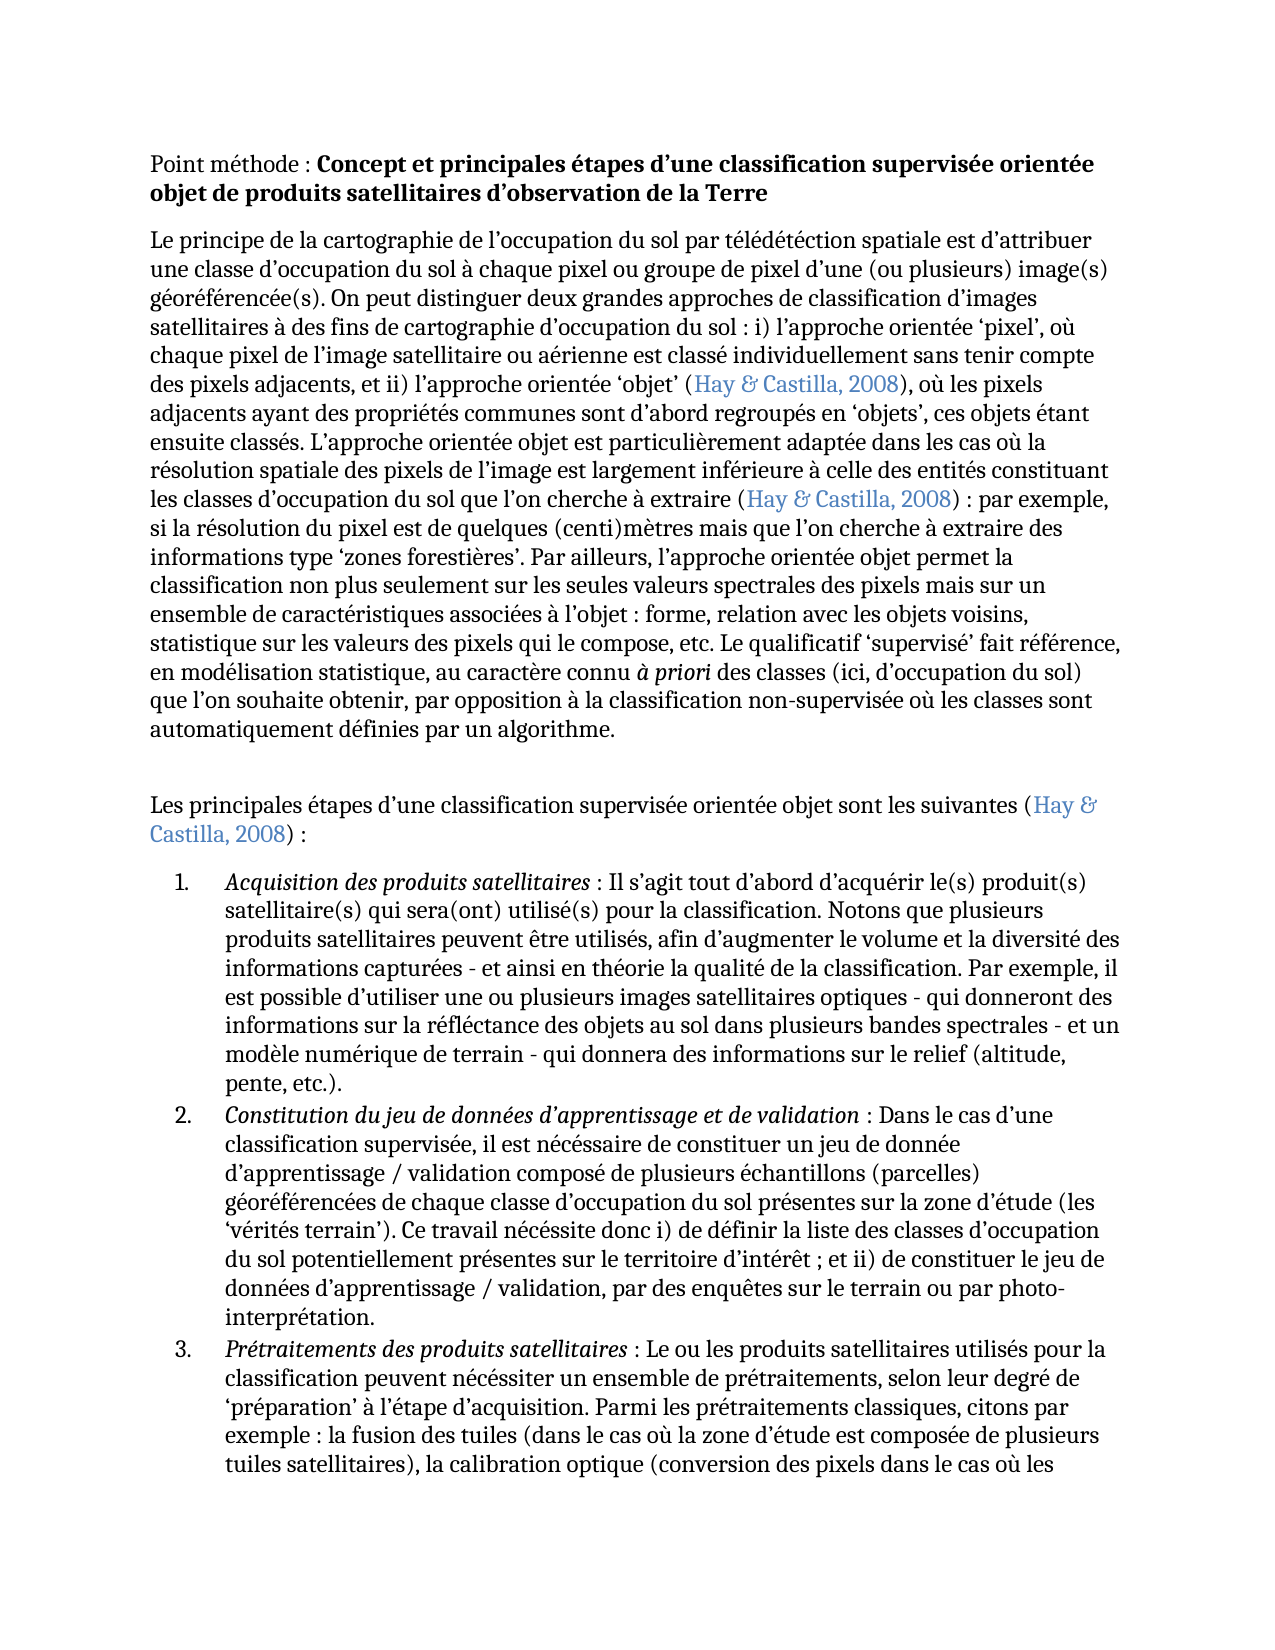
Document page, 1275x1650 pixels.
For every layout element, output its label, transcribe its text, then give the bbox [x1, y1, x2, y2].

list Acquisition des produits satellitaires : Il s’agit tout d’abord d’acquérir le(s) produit(s) satellitaire(s) qui sera(ont) utilisé(s) pour la classification. Notons que plusieurs produits satellitaires peuvent être utilisés, afin d’augmenter le volume et la diversité des informations capturées - et ainsi en théorie la qualité de la classification. Par exemple, il est possible d’utiliser une ou plusieurs images satellitaires optiques - qui donneront des informations sur la réfléctance des objets au sol dans plusieurs bandes spectrales - et un modèle numérique de terrain - qui donnera des informations sur le relief (altitude, pente, etc.). [175, 867, 1125, 1097]
list Constitution du jeu de données d’apprentissage et de validation : Dans le cas d’une classification supervisée, il est nécéssaire de constituer un jeu de donnée d’apprentissage / validation composé de plusieurs échantillons (parcelles) géoréférencées de chaque classe d’occupation du sol présentes sur la zone d’étude (les ‘vérités terrain’). Ce travail nécéssite donc i) de définir la liste des classes d’occupation du sol potentiellement présentes sur le territoire d’intérêt ; et ii) de constituer le jeu de données d’apprentissage / validation, par des enquêtes sur le terrain ou par photo-interprétation. [175, 1101, 1125, 1331]
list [175, 1335, 1125, 1479]
text Point méthode : Concept et principales étapes d’une classification supervisée orientée objet de produits satellitaires d’observation de la Terre [150, 150, 1125, 207]
text Les principales étapes d’une classification supervisée orientée objet sont les suivantes (Hay & Castilla, 2008) : [150, 791, 1125, 849]
text Le principe de la cartographie de l’occupation du sol par télédétéction spatiale est d’attribuer une classe d’occupation du sol à chaque pixel ou groupe de pixel d’une (ou plusieurs) image(s) géoréférencée(s). On peut distinguer deux grandes approches de classification d’images satellitaires à des fins de cartographie d’occupation du sol : i) l’approche orientée ‘pixel’, où chaque pixel de l’image satellitaire ou aérienne est classé individuellement sans tenir compte des pixels adjacents, et ii) l’approche orientée ‘objet’ (Hay & Castilla, 2008), où les pixels adjacents ayant des propriétés communes sont d’abord regroupés en ‘objets’, ces objets étant ensuite classés. L’approche orientée objet est particulièrement adaptée dans les cas où la résolution spatiale des pixels de l’image est largement inférieure à celle des entités constituant les classes d’occupation du sol que l’on cherche à extraire (Hay & Castilla, 2008) : par exemple, si la résolution du pixel est de quelques (centi)mètres mais que l’on cherche à extraire des informations type ‘zones forestières’. Par ailleurs, l’approche orientée objet permet la classification non plus seulement sur les seules valeurs spectrales des pixels mais sur un ensemble de caractéristiques associées à l’objet : forme, relation avec les objets voisins, statistique sur les valeurs des pixels qui le compose, etc. Le qualificatif ‘supervisé’ fait référence, en modélisation statistique, au caractère connu à priori des classes (ici, d’occupation du sol) que l’on souhaite obtenir, par opposition à la classification non-supervisée où les classes sont automatiquement définies par un algorithme. [150, 226, 1125, 772]
